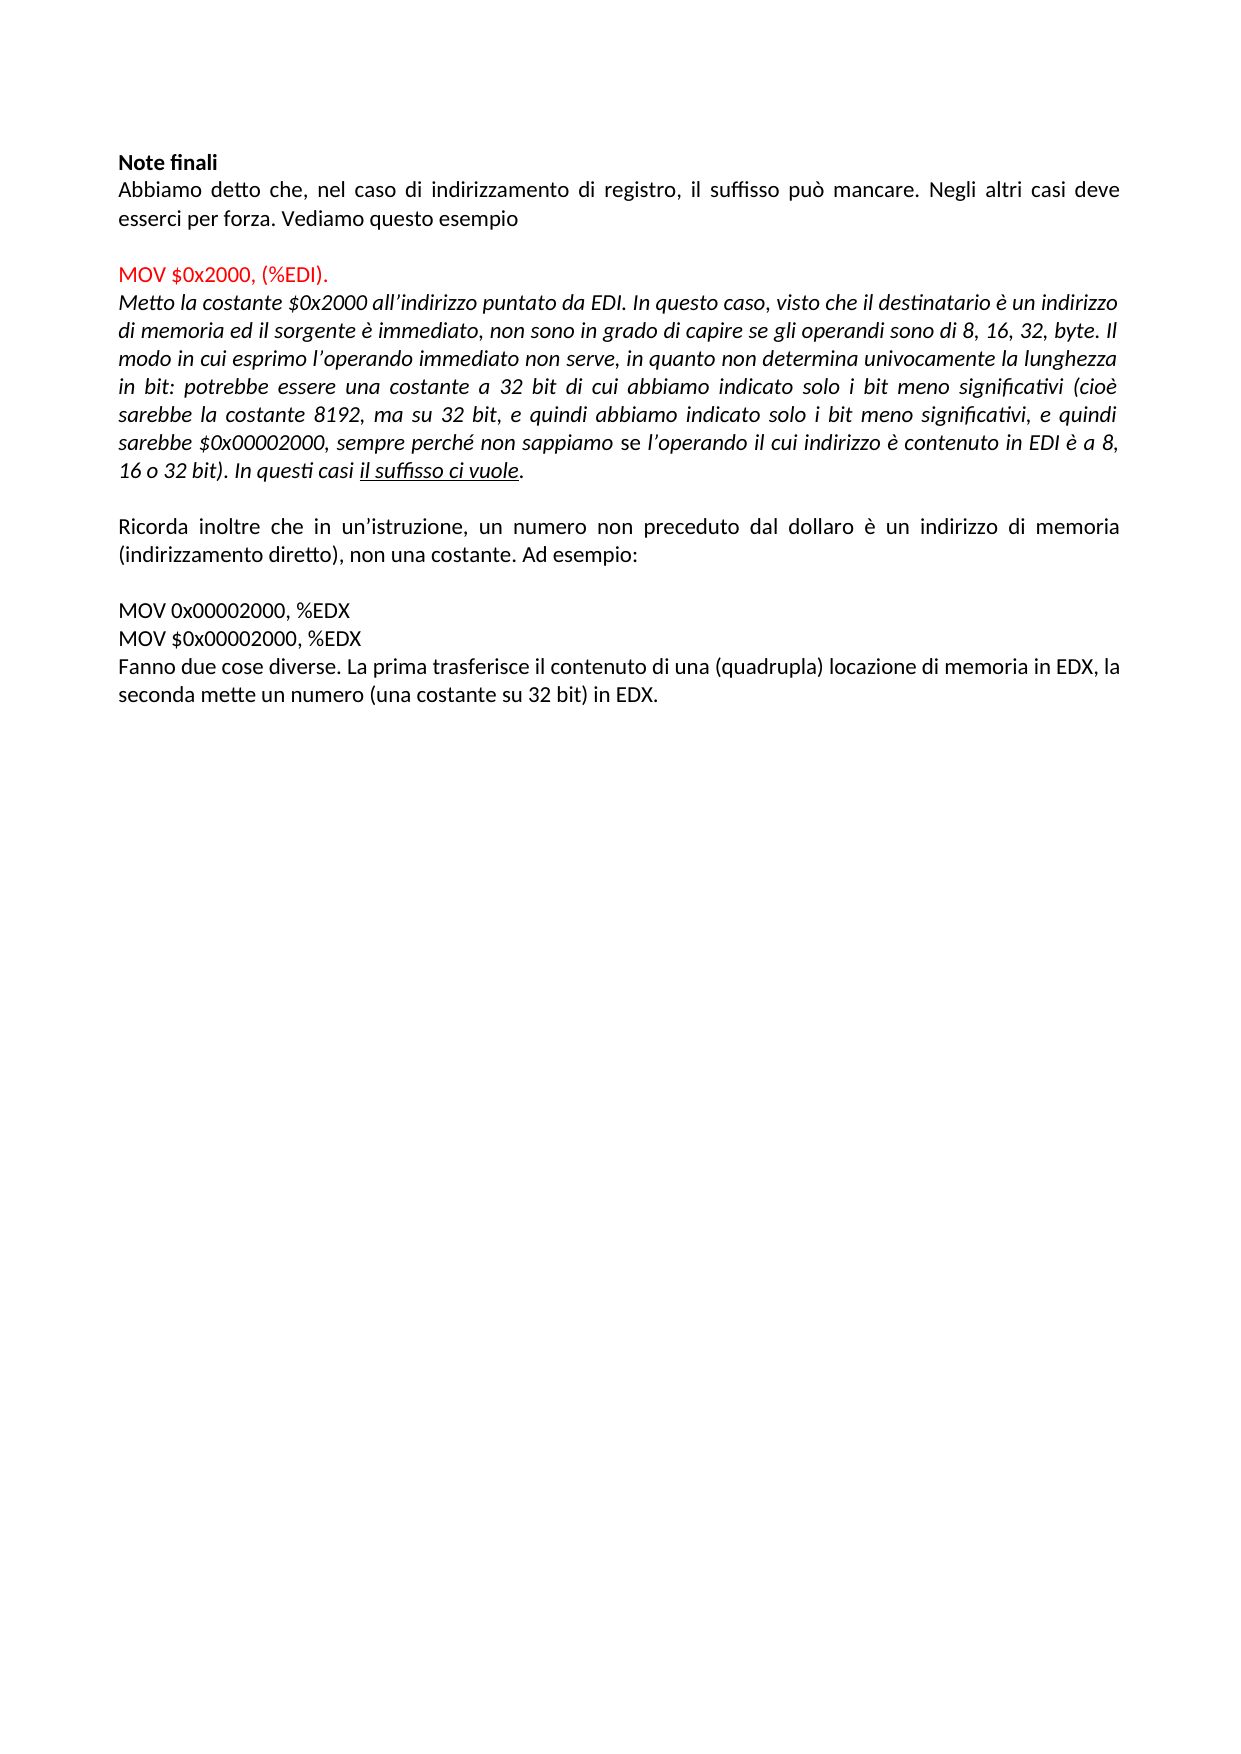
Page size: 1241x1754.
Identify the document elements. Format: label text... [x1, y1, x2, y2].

text Metto la costante $0x2000 all’indirizzo puntato da EDI. In questo caso, visto che il destinatario è un indirizzo di memoria ed il sorgente è immediato, non sono in grado di capire se gli operandi sono di 8, 16, 32, byte. Il modo in cui esprimo l’operando immediato non serve, in quanto non determina univocamente la lunghezza in bit: potrebbe essere una costante a 32 bit di cui abbiamo indicato solo i bit meno significativi (cioè sarebbe la costante 8192, ma su 32 bit, e quindi abbiamo indicato solo i bit meno significativi, e quindi sarebbe $0x00002000, sempre perché non sappiamo se l’operando il cui indirizzo è contenuto in EDI è a 8, 16 o 32 bit). In questi casi il suffisso ci vuole. [118, 288, 1122, 484]
text Abbiamo detto che, nel caso di indirizzamento di registro, il suffisso può mancare. Negli altri casi deve esserci per forza. Vediamo questo esempio [118, 176, 1122, 232]
text MOV 0x00002000, %EDX [118, 596, 1122, 624]
text Ricorda inoltre che in un’istruzione, un numero non preceduto dal dollaro è un indirizzo di memoria (indirizzamento diretto), non una costante. Ad esempio: [118, 512, 1122, 568]
text Fanno due cose diverse. La prima trasferisce il contenuto di una (quadrupla) locazione di memoria in EDX, la seconda mette un numero (una costante su 32 bit) in EDX. [118, 652, 1122, 708]
text Note finali [118, 148, 1122, 176]
text MOV $0x00002000, %EDX [118, 624, 1122, 652]
text MOV $0x2000, (%EDI). [118, 260, 1122, 288]
